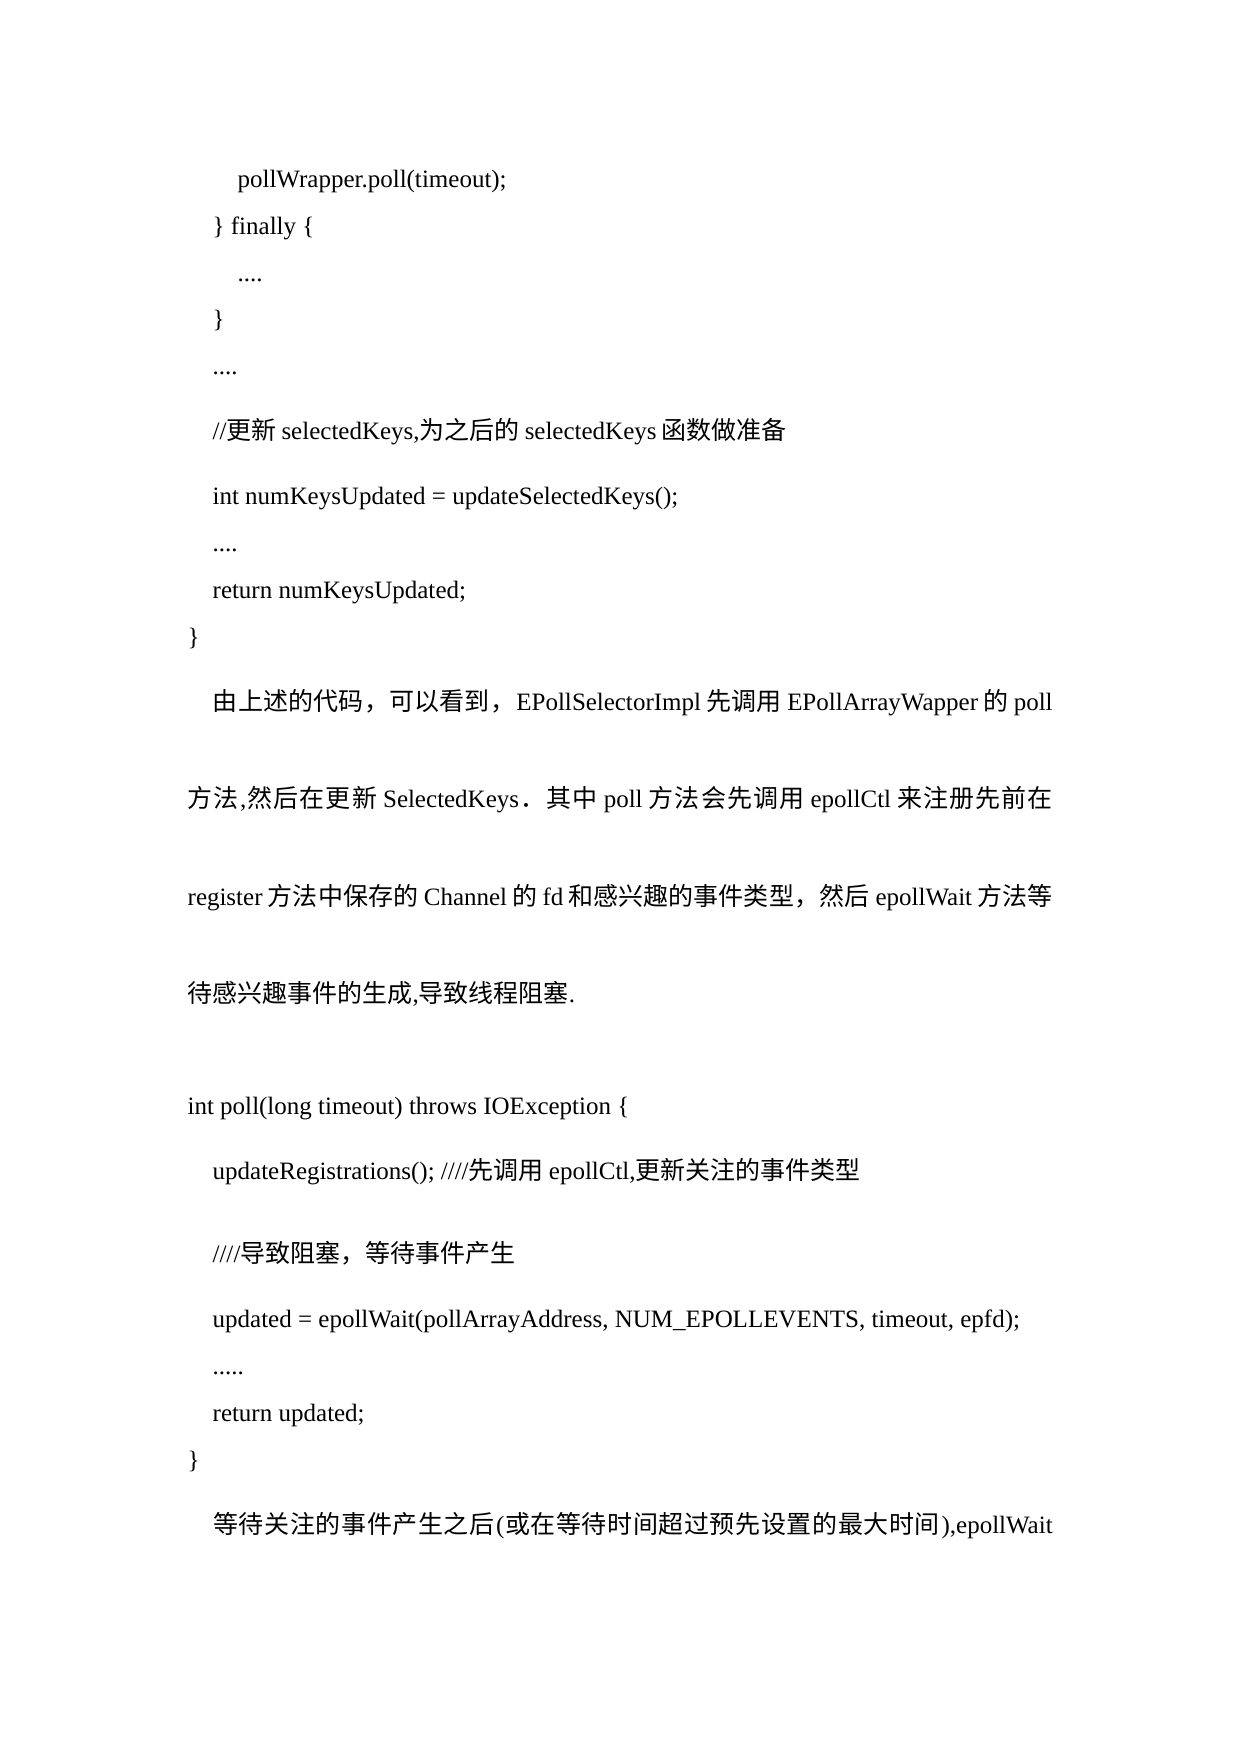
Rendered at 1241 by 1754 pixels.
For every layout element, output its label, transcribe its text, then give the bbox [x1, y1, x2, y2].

text int poll(long timeout) throws IOException { [187, 1089, 1053, 1122]
text return updated; [187, 1396, 1053, 1429]
text } finally { [187, 209, 1053, 241]
text .... [187, 526, 1053, 559]
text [187, 1490, 1053, 1555]
text } [187, 620, 1053, 653]
text pollWrapper.poll(timeout); [187, 162, 1053, 194]
text } [187, 1443, 1053, 1476]
text .... [187, 256, 1053, 288]
text updateRegistrations(); ////先调用epollCtl,更新关注的事件类型 [187, 1136, 1053, 1201]
text updated = epollWait(pollArrayAddress, NUM_EPOLLEVENTS, timeout, epfd); [187, 1303, 1053, 1335]
text 由上述的代码，可以看到，EPollSelectorImpl先调用EPollArrayWapper的poll方法,然后在更新SelectedKeys．其中poll方法会先调用epollCtl来注册先前在register方法中保存的Channel的fd和感兴趣的事件类型，然后epollWait方法等待感兴趣事件的生成,导致线程阻塞. [187, 667, 1053, 1024]
text return numKeysUpdated; [187, 573, 1053, 606]
text ////导致阻塞，等待事件产生 [187, 1219, 1053, 1284]
text //更新selectedKeys,为之后的selectedKeys函数做准备 [187, 396, 1053, 461]
text int numKeysUpdated = updateSelectedKeys(); [187, 479, 1053, 512]
text ..... [187, 1349, 1053, 1382]
text } [187, 303, 1053, 335]
text .... [187, 349, 1053, 382]
